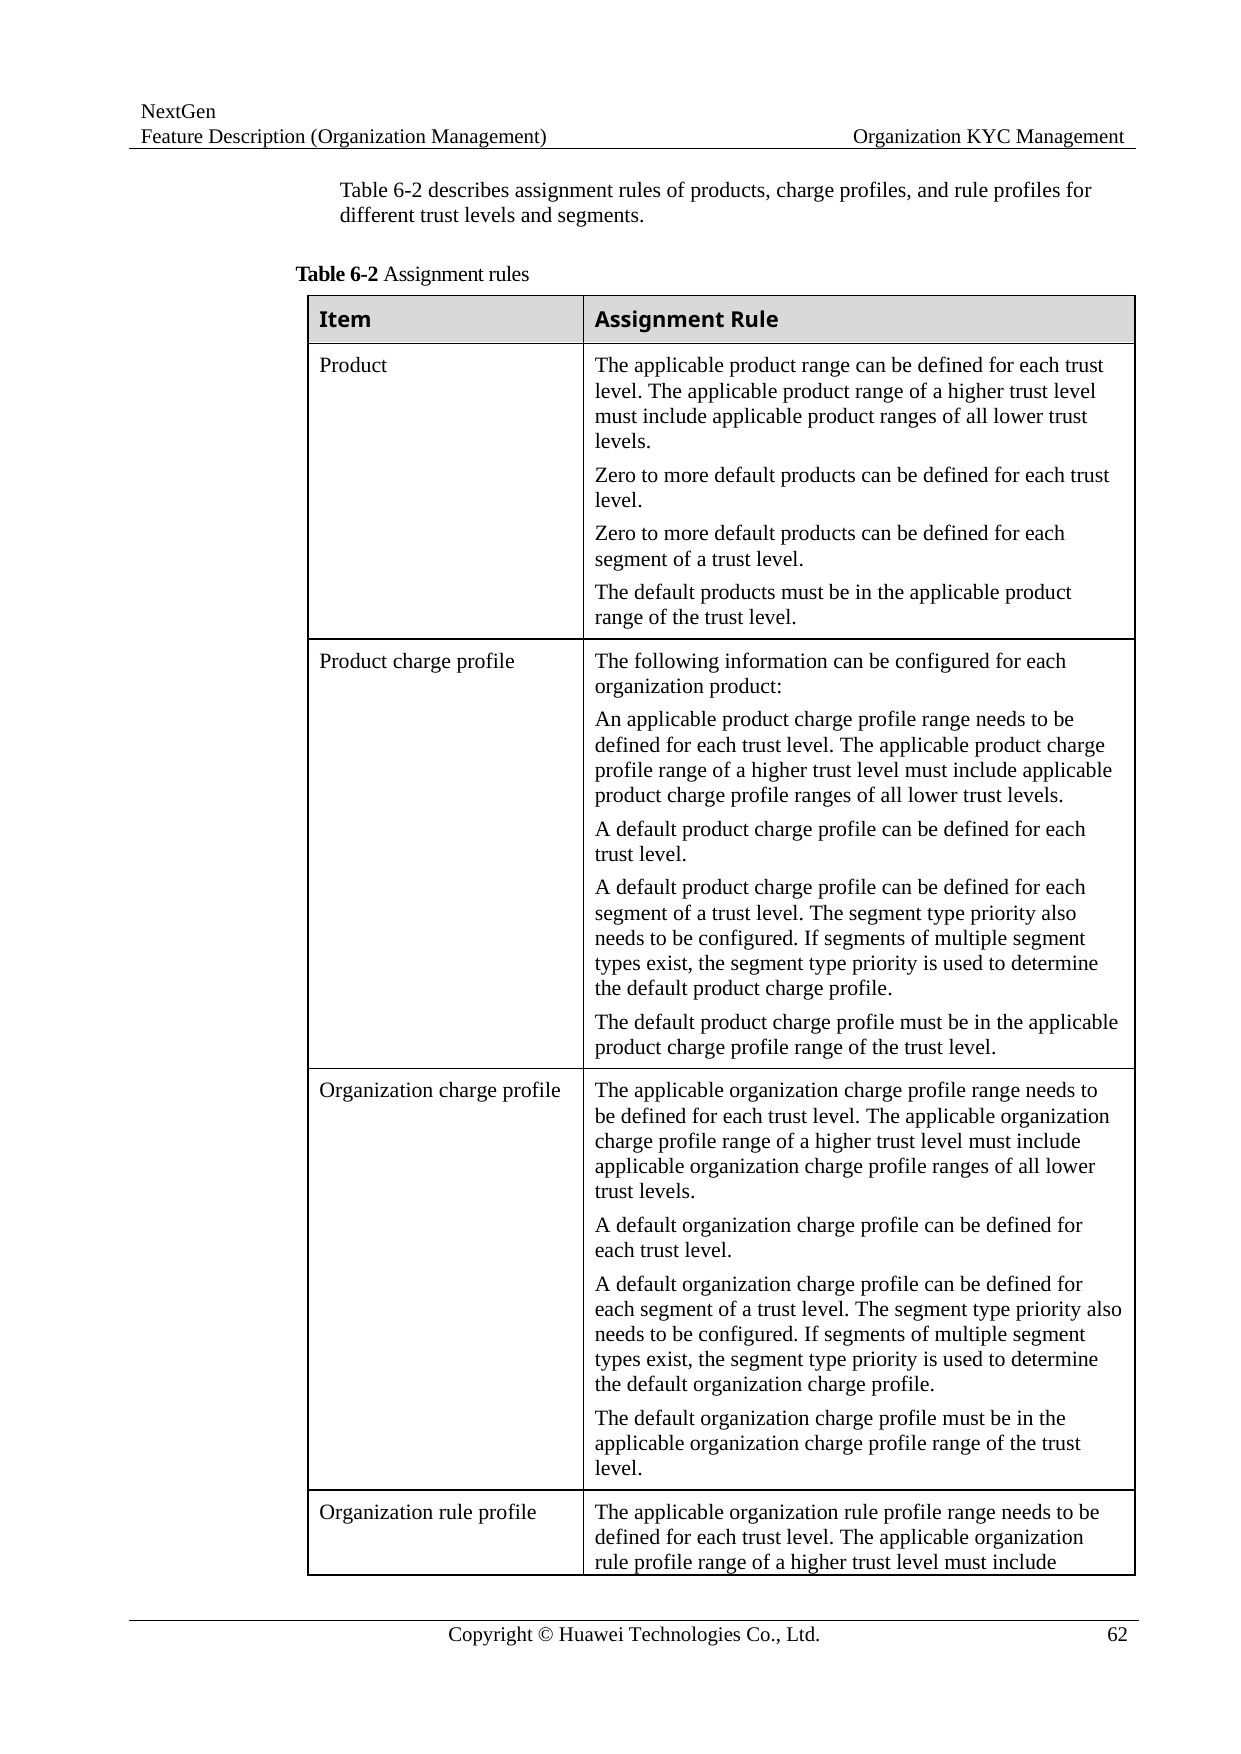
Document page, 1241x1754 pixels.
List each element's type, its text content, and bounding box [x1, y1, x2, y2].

table_header Item [309, 296, 583, 342]
table_cell The applicable organization charge profile range needs to be defined for each trust level. The applicable organization charge profile range of a higher trust level must include applicable organization charge profile ranges of all lower trust levels. A default organization charge profile can be defined for each trust level. A default organization charge profile can be defined for each segment of a trust level. The segment type priority also needs to be configured. If segments of multiple segment types exist, the segment type priority is used to determine the default organization charge profile. The default organization charge profile must be in the applicable organization charge profile range of the trust level. [584, 1069, 1134, 1489]
table_cell Organization rule profile [309, 1491, 583, 1574]
table_header Assignment Rule [584, 296, 1134, 342]
table_cell Product [309, 344, 583, 638]
text Assignment rules [295, 261, 1122, 286]
table_cell The following information can be configured for each organization product: An applicable product charge profile range needs to be defined for each trust level. The applicable product charge profile range of a higher trust level must include applicable product charge profile ranges of all lower trust levels. A default product charge profile can be defined for each trust level. A default product charge profile can be defined for each segment of a trust level. The segment type priority also needs to be configured. If segments of multiple segment types exist, the segment type priority is used to determine the default product charge profile. The default product charge profile must be in the applicable product charge profile range of the trust level. [584, 640, 1134, 1067]
list Table 1-13 describes assignment rules of products, charge profiles, and rule profiles for different trust levels and segments. [339, 177, 1122, 228]
table_cell Organization charge profile [309, 1069, 583, 1489]
table_cell Product charge profile [309, 640, 583, 1067]
table_cell The applicable product range can be defined for each trust level. The applicable product range of a higher trust level must include applicable product ranges of all lower trust levels. Zero to more default products can be defined for each trust level. Zero to more default products can be defined for each segment of a trust level. The default products must be in the applicable product range of the trust level. [584, 344, 1134, 638]
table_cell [584, 1491, 1134, 1574]
